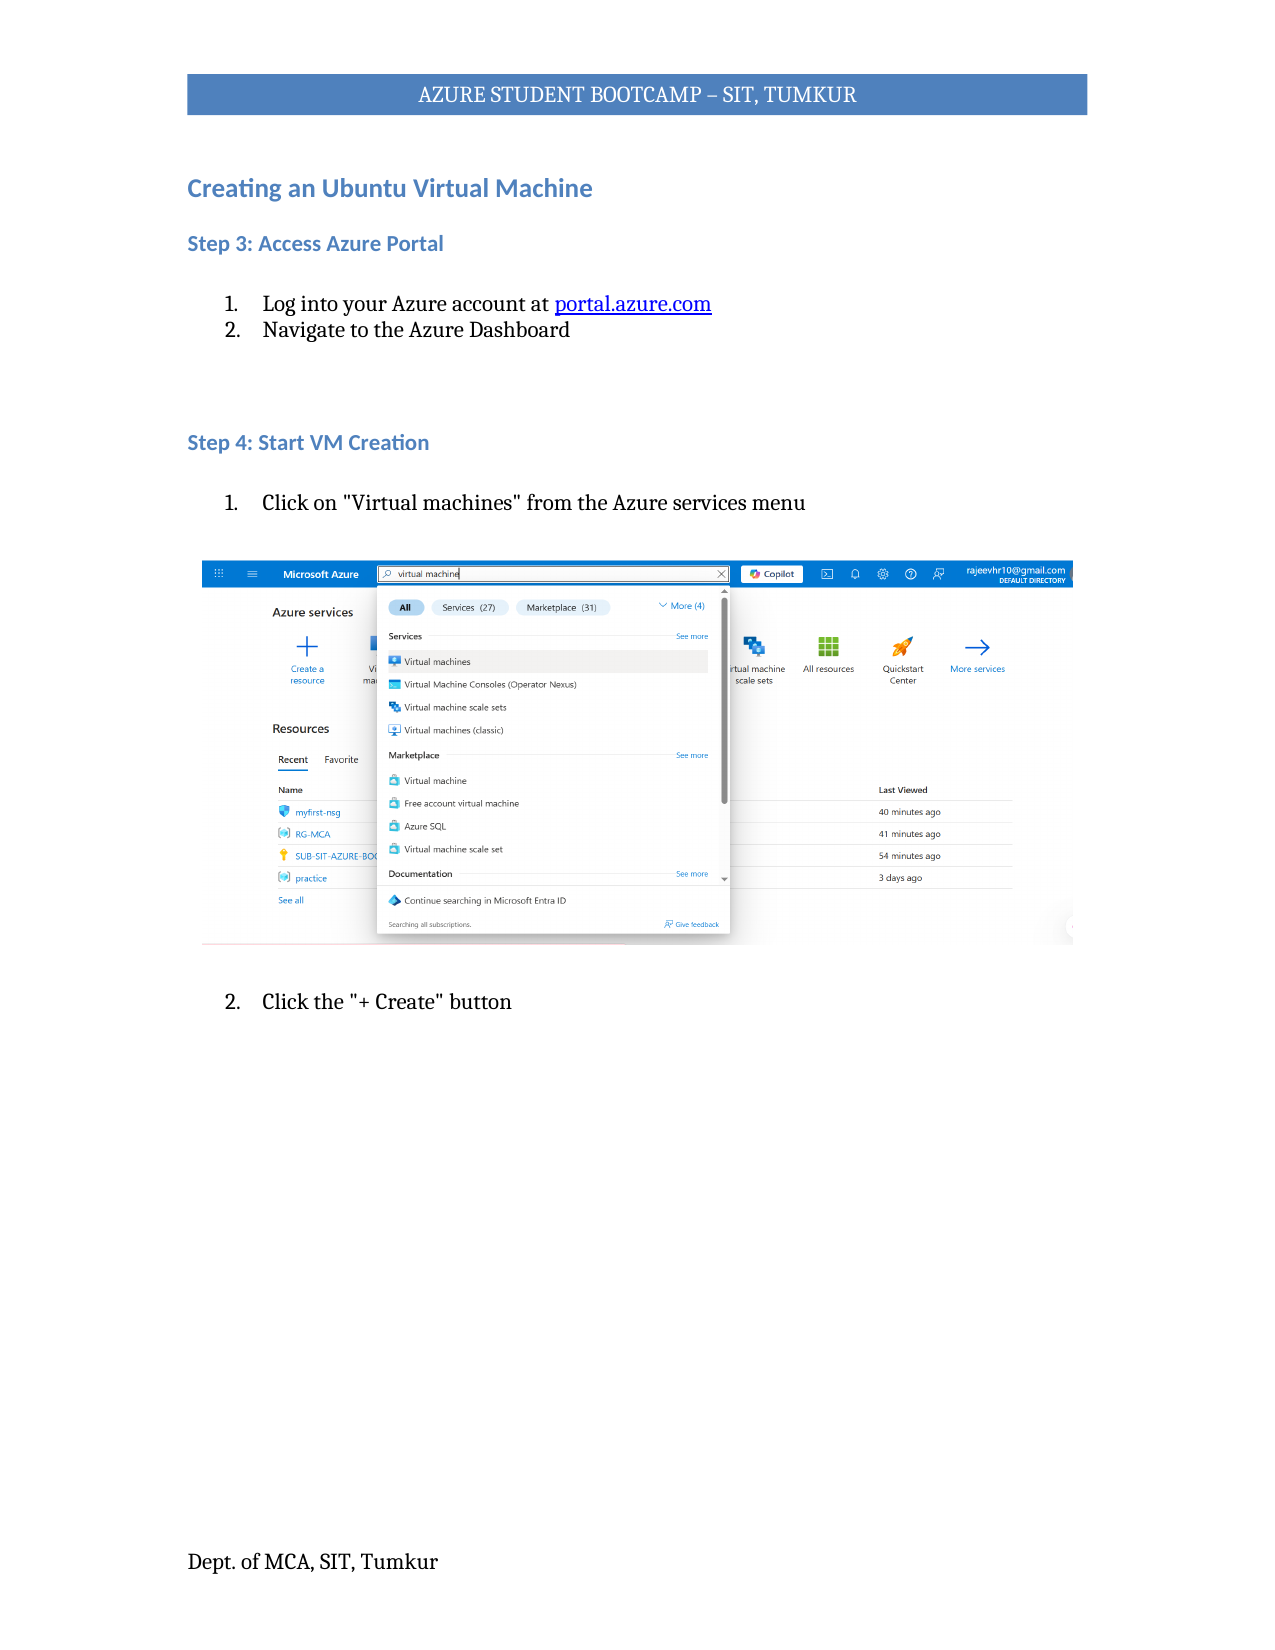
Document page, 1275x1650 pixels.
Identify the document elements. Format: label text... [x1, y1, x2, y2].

subtitle Creating an Ubuntu Virtual Machine [187, 171, 1087, 204]
subtitle Step 3: Access Azure Portal [187, 229, 1087, 258]
list Navigate to the Azure Dashboard [225, 317, 1087, 344]
list Click the "+ Create" button [225, 989, 1087, 1015]
subtitle Step 4: Start VM Creation [187, 428, 1087, 456]
list Log into your Azure account at portal.azure.com [225, 291, 1087, 317]
list Click on "Virtual machines" from the Azure services menu [225, 490, 1087, 516]
picture [202, 560, 1073, 945]
